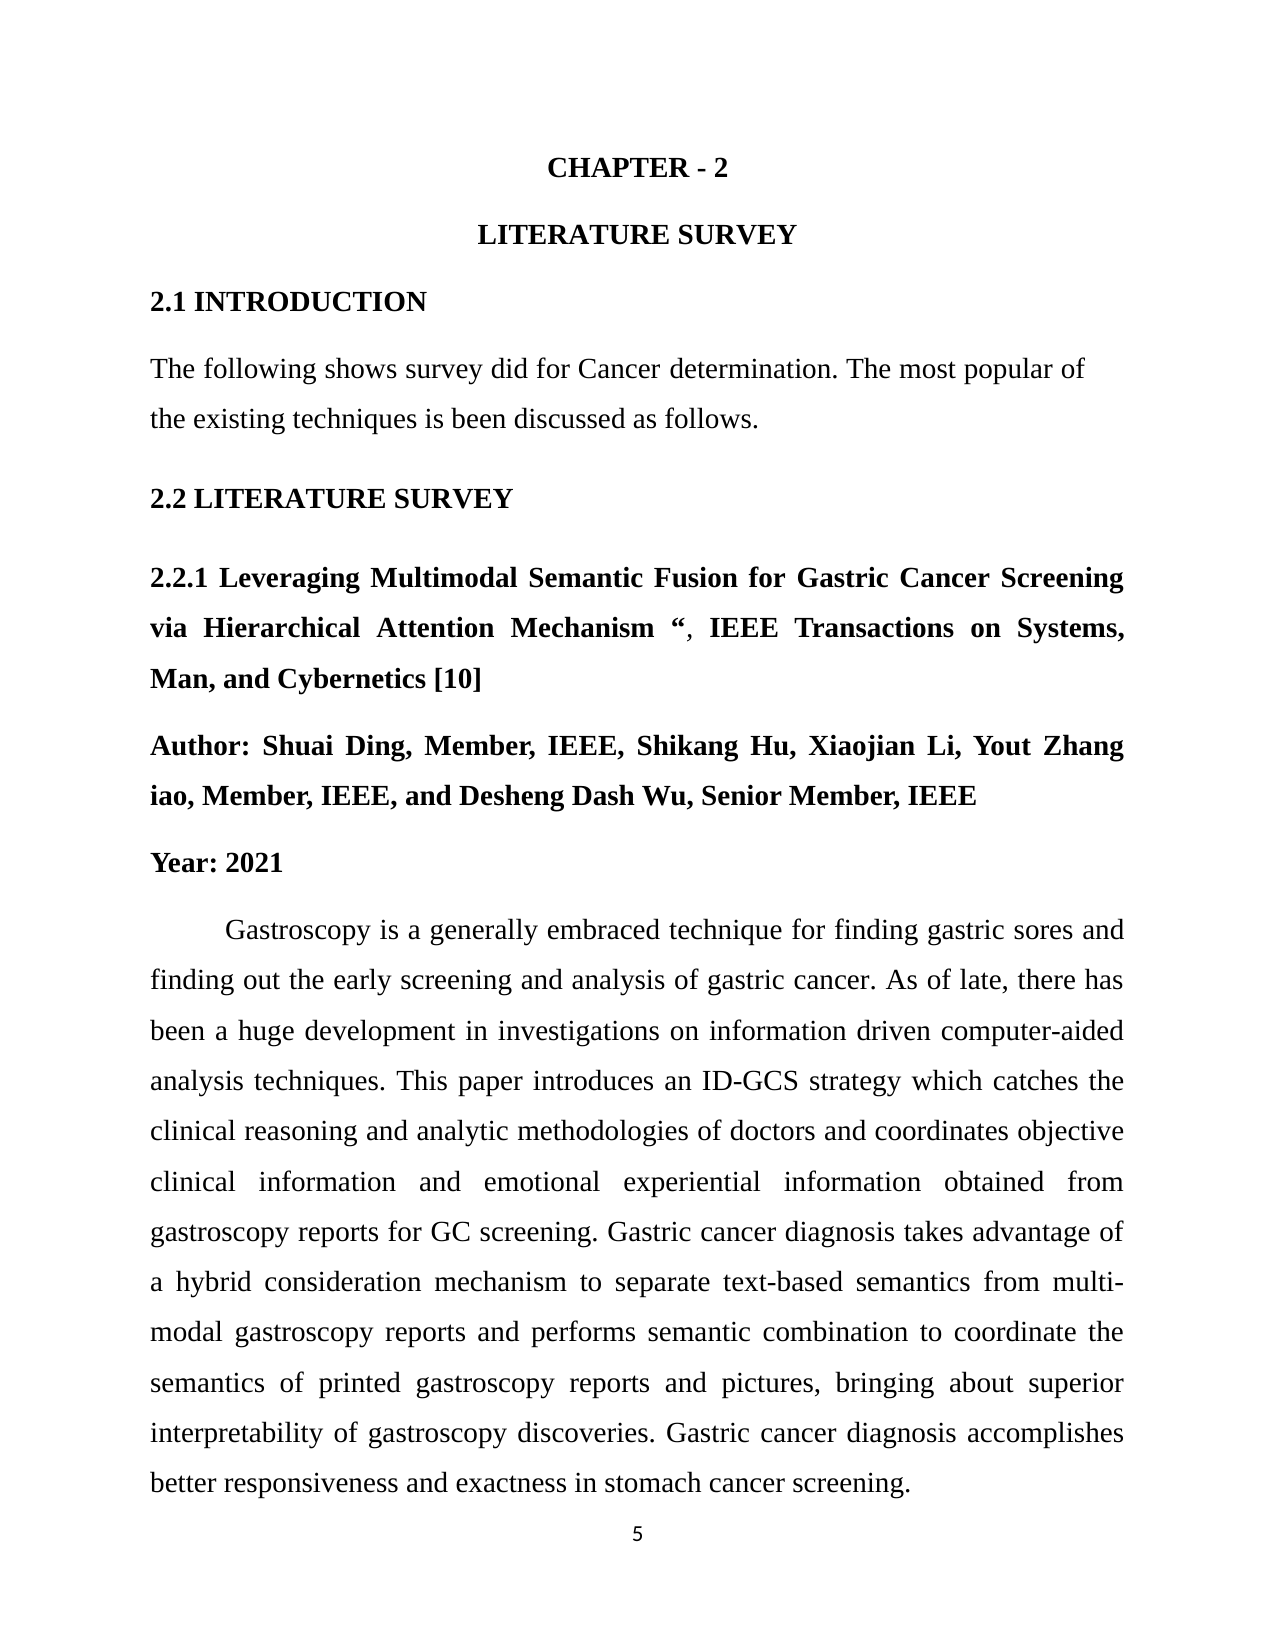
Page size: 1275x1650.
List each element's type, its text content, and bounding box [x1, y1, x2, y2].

text Author: Shuai Ding, Member, IEEE, Shikang Hu, Xiaojian Li, Yout Zhang iao, Member, IEEE, and Desheng Dash Wu, Senior Member, IEEE [150, 728, 1125, 812]
text LITERATURE SURVEY [150, 217, 1125, 251]
text Gastroscopy is a generally embraced technique for finding gastric sores and finding out the early screening and analysis of gastric cancer. As of late, there has been a huge development in investigations on information driven computer-aided analysis techniques. This paper introduces an ID-GCS strategy which catches the clinical reasoning and analytic methodologies of doctors and coordinates objective clinical information and emotional experiential information obtained from gastroscopy reports for GC screening. Gastric cancer diagnosis takes advantage of a hybrid consideration mechanism to separate text-based semantics from multi-modal gastroscopy reports and performs semantic combination to coordinate the semantics of printed gastroscopy reports and pictures, bringing about superior interpretability of gastroscopy discoveries. Gastric cancer diagnosis accomplishes better responsiveness and exactness in stomach cancer screening. [150, 912, 1125, 1499]
text LITERATURE SURVEY CHAPTER - 2 [150, 150, 1125, 183]
text 2.2.1 Leveraging Multimodal Semantic Fusion for Gastric Cancer Screening via Hierarchical Attention Mechanism “, IEEE Transactions on Systems, Man, and Cybernetics [10] [150, 560, 1125, 694]
text The following shows survey did for Cancer determination. The most popular of the existing techniques is been discussed as follows. [150, 351, 1085, 435]
text Year: 2021 [150, 845, 1125, 879]
text 2.2 LITERATURE SURVEY [150, 481, 1125, 514]
text 2.1 INTRODUCTION [150, 284, 1125, 317]
